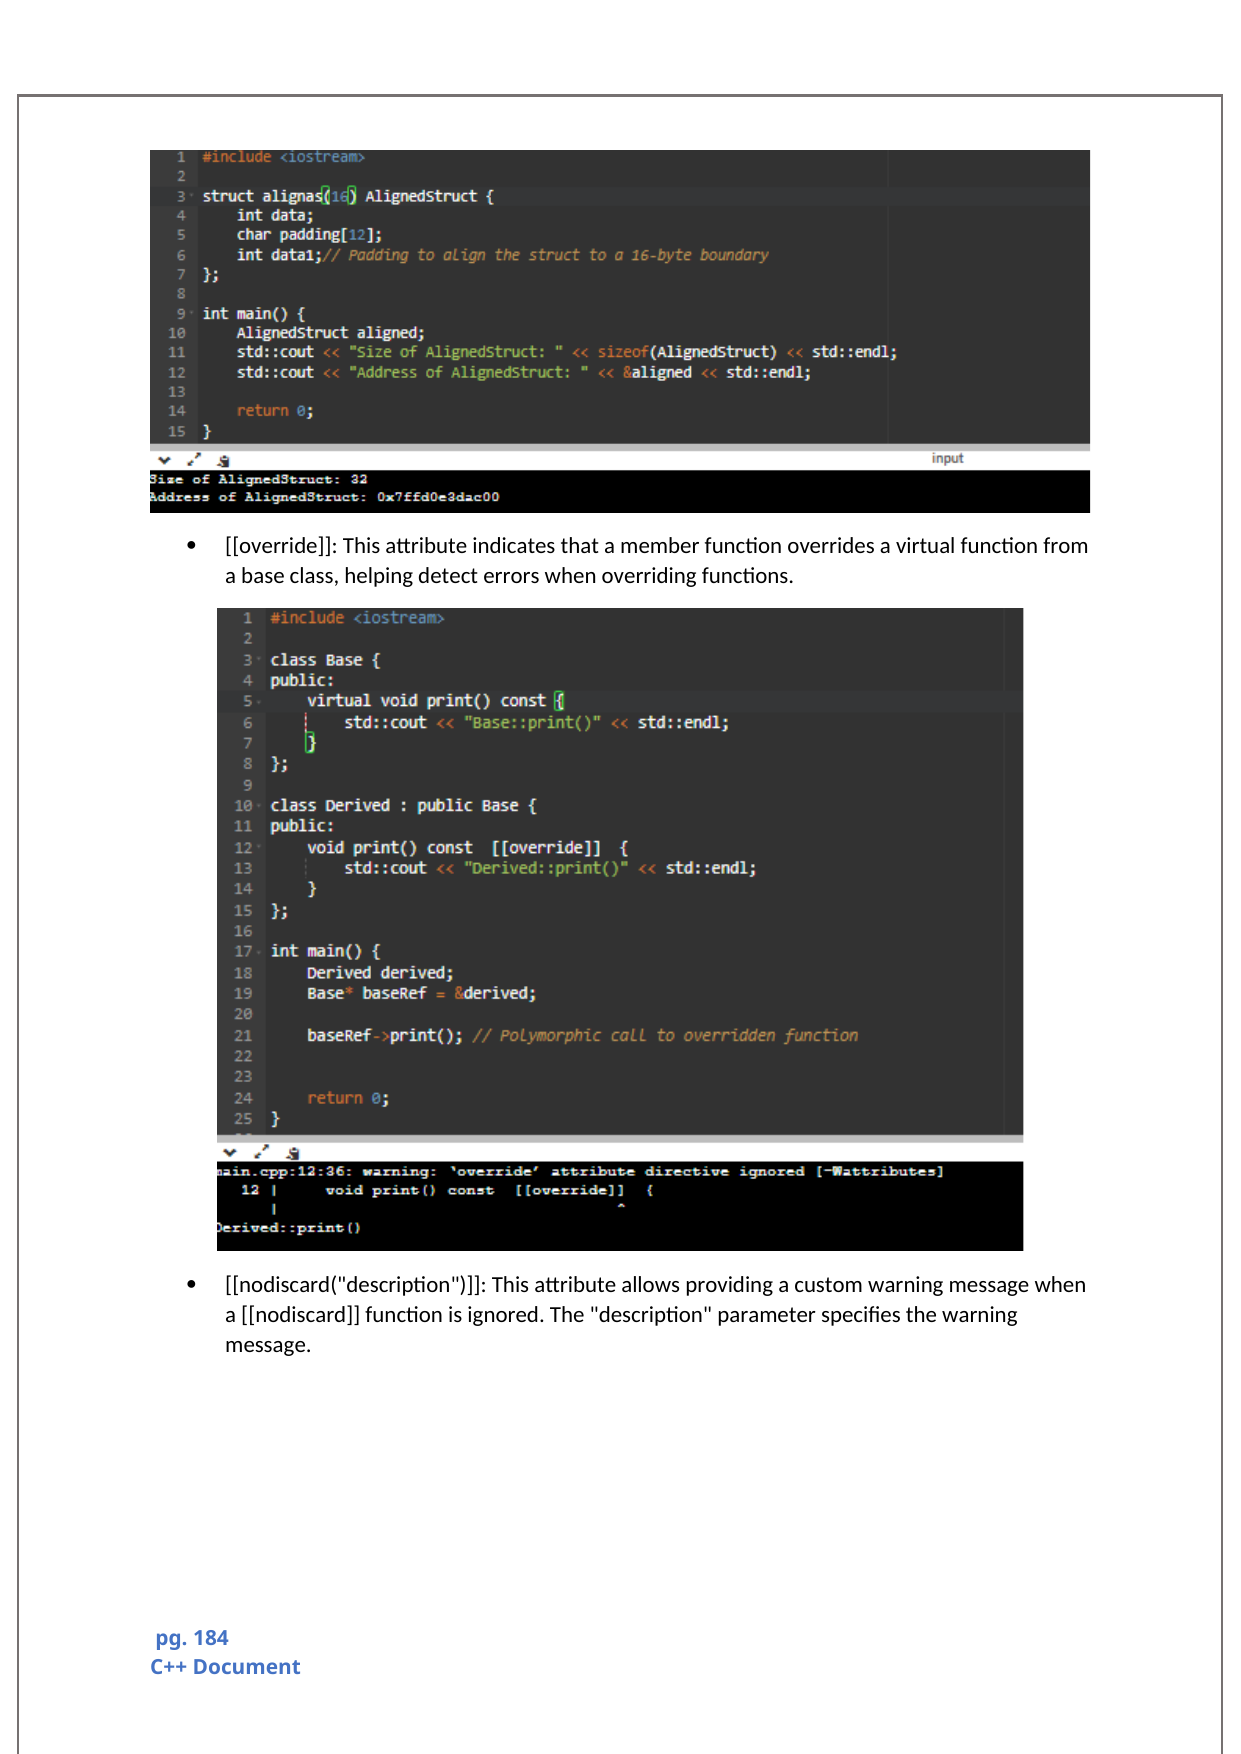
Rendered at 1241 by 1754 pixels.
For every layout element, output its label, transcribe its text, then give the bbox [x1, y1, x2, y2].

picture [217, 608, 1024, 1251]
picture [150, 150, 1091, 513]
list [[override]]: This attribute indicates that a member function overrides a virtual function from a base class, helping detect errors when overriding functions. [187, 531, 1090, 590]
list [[nodiscard("description")]]: This attribute allows providing a custom warning message when a [[nodiscard]] function is ignored. The "description" parameter specifies the warning message. [187, 1270, 1090, 1358]
